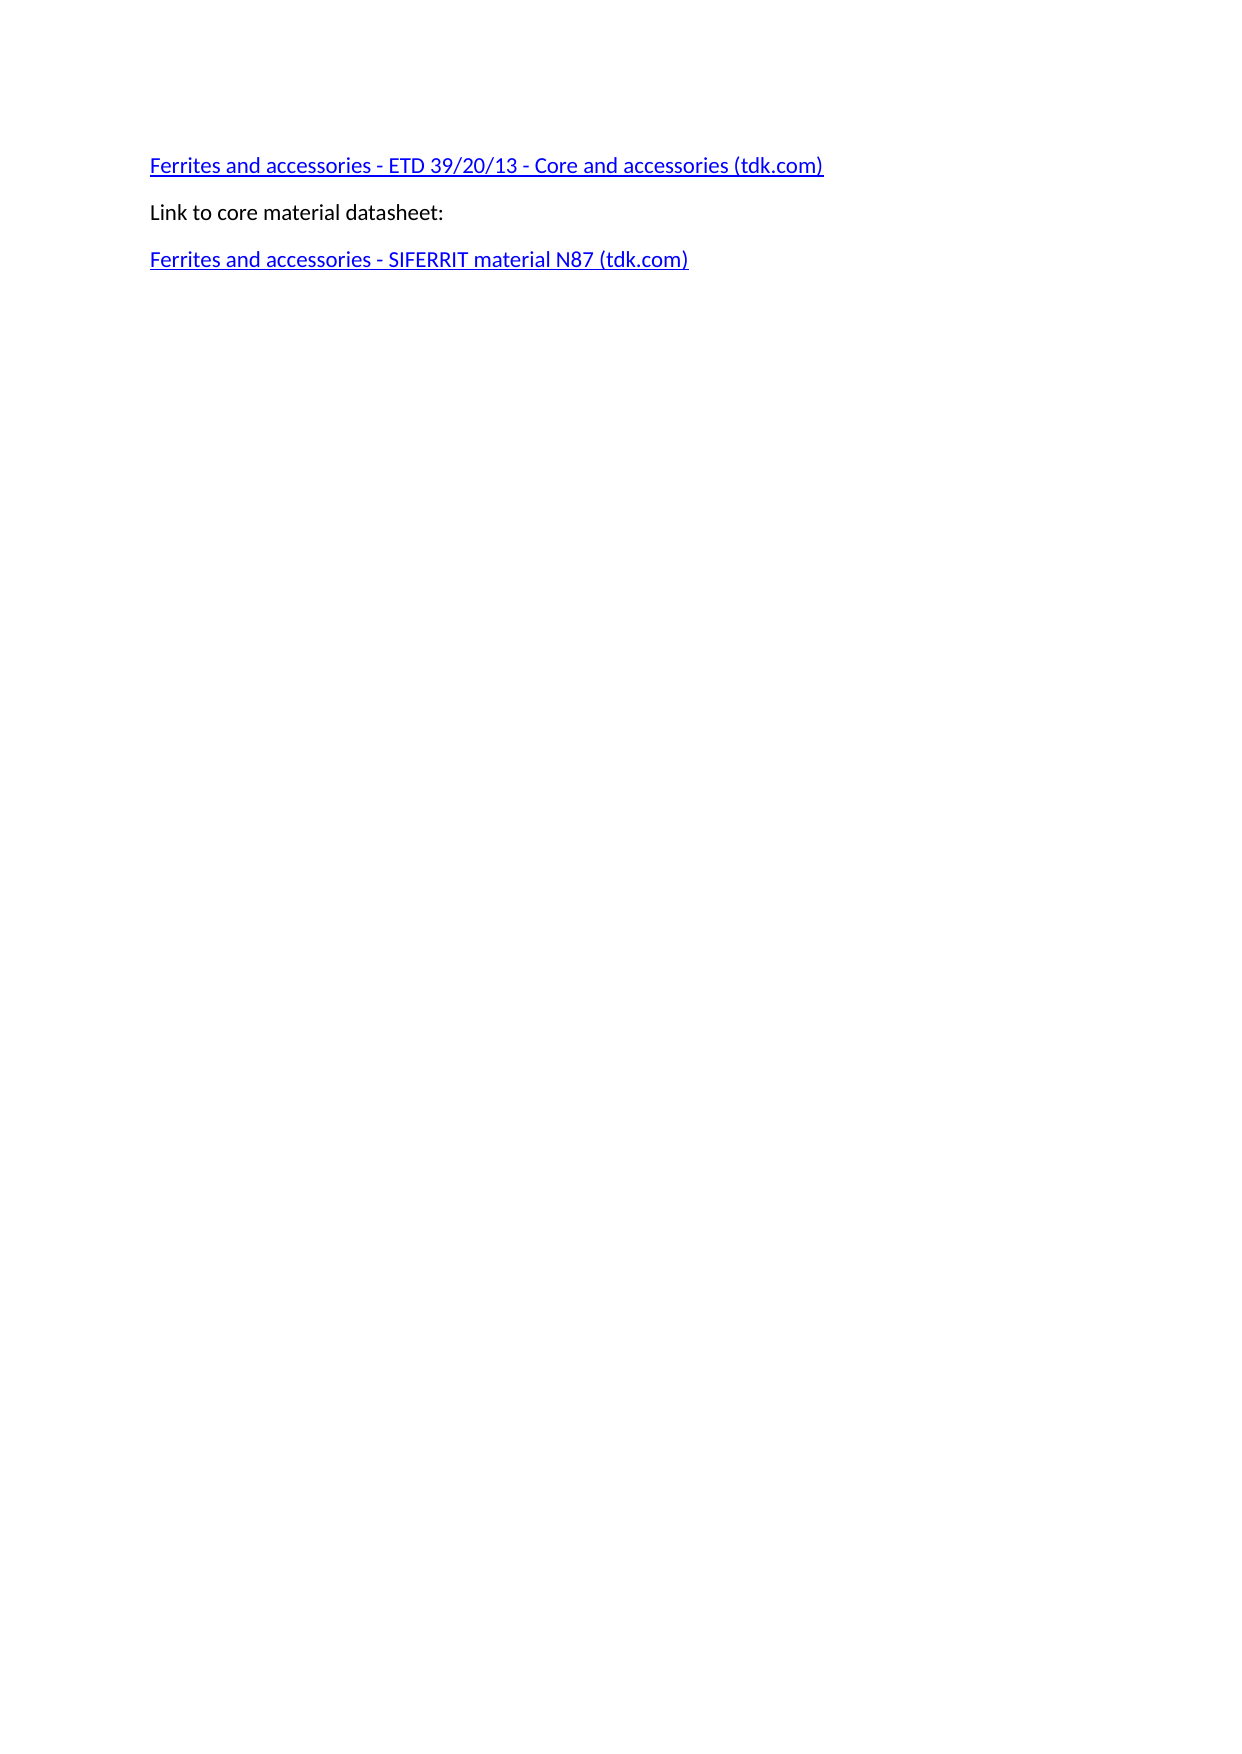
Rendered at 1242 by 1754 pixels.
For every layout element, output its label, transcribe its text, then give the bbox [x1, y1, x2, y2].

text Ferrites and accessories - ETD 39/20/13 - Core and accessories (tdk.com) [150, 151, 1090, 179]
text Link to core material datasheet: [150, 198, 1090, 226]
text Ferrites and accessories - SIFERRIT material N87 (tdk.com) [150, 245, 1090, 273]
